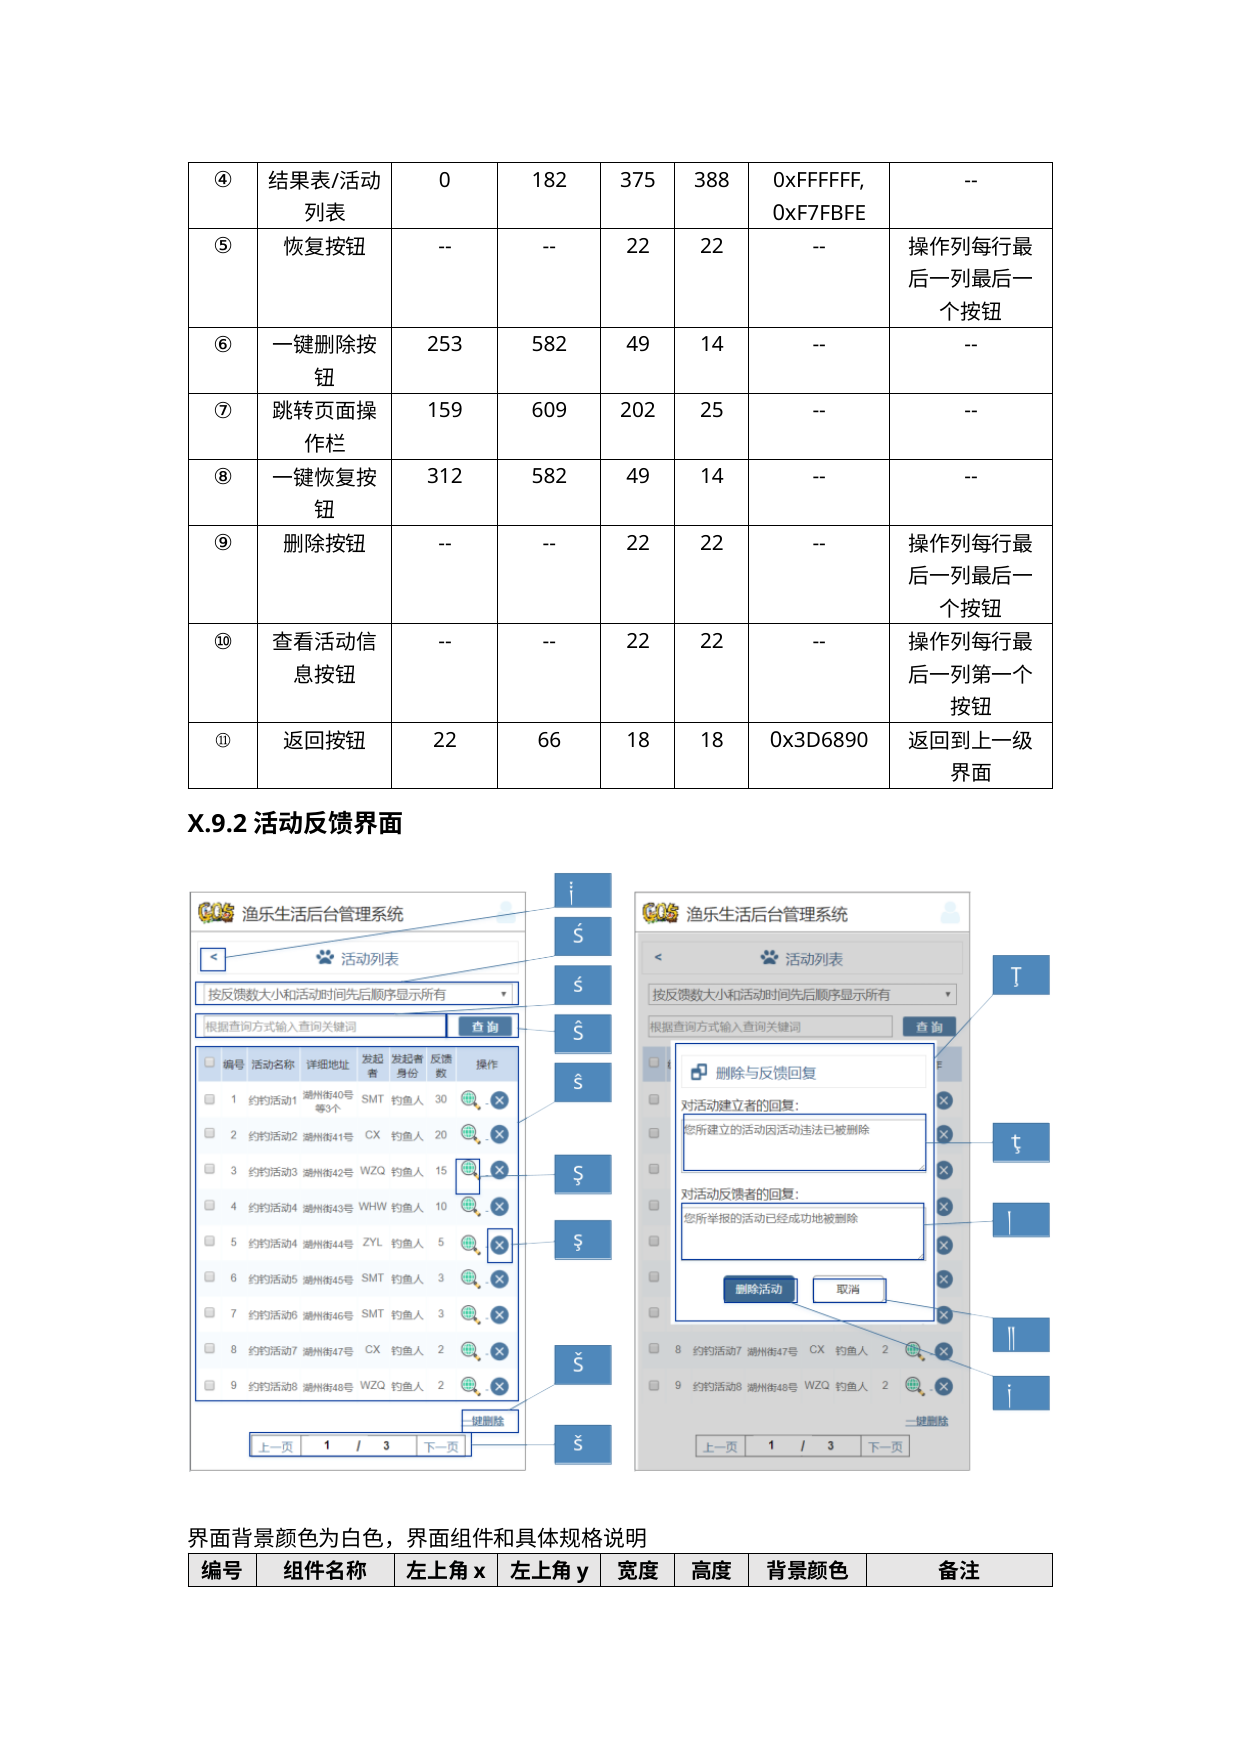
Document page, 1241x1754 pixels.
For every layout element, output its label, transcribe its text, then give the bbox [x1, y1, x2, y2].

table_cell 22 [392, 723, 497, 788]
table_cell 609 [498, 394, 600, 459]
table_cell 388 [675, 163, 748, 228]
table_header 高度(dp) [675, 1554, 748, 1586]
table_cell 25 [675, 394, 748, 459]
table_header 备注 [867, 1554, 1052, 1586]
table_cell -- [498, 624, 600, 722]
table_cell 22 [601, 229, 674, 327]
table_cell 49 [601, 460, 674, 525]
table_cell -- [749, 229, 889, 327]
table_cell -- [890, 460, 1052, 525]
table_cell 66 [498, 723, 600, 788]
table_cell 跳转页面操作栏 [258, 394, 391, 459]
table_cell 删除按钮 [258, 526, 391, 623]
table_cell ⑧ [189, 460, 257, 525]
table_cell 查看活动信息按钮 [258, 624, 391, 722]
table_header 背景颜色 [749, 1554, 866, 1586]
table_cell 582 [498, 460, 600, 525]
table_cell ⑩ [189, 624, 257, 722]
text 界面背景颜色为白色，界面组件和具体规格说明 [187, 1520, 1053, 1553]
table_cell -- [749, 526, 889, 623]
table_header 编号 [189, 1554, 256, 1586]
table_cell 312 [392, 460, 497, 525]
table_cell ⑥ [189, 328, 257, 393]
table_cell 18 [601, 723, 674, 788]
table_cell 0xFFFFFF, 0xF7FBFE [749, 163, 889, 228]
table_cell 18 [675, 723, 748, 788]
table_cell 恢复按钮 [258, 229, 391, 327]
table_cell 253 [392, 328, 497, 393]
table_header 组件名称 [257, 1554, 394, 1586]
table_cell -- [890, 394, 1052, 459]
table_cell 582 [498, 328, 600, 393]
table_cell -- [392, 229, 497, 327]
table_cell 202 [601, 394, 674, 459]
table_cell 182 [498, 163, 600, 228]
table_cell -- [392, 624, 497, 722]
table_cell 0 [392, 163, 497, 228]
table_header 左上角x坐标(dp) [395, 1554, 497, 1586]
table_cell 22 [601, 526, 674, 623]
table_cell 22 [601, 624, 674, 722]
table_cell 操作列每行最后一列最后一个按钮 [890, 526, 1052, 623]
subtitle X.9.2 活动反馈界面 [187, 789, 1053, 854]
table_cell ④ [189, 163, 257, 228]
table_cell -- [890, 328, 1052, 393]
table_cell ⑤ [189, 229, 257, 327]
table_cell 375 [601, 163, 674, 228]
table_cell 一键删除按钮 [258, 328, 391, 393]
table_cell 22 [675, 526, 748, 623]
table_header 左上角y坐标(dp) [498, 1554, 600, 1586]
table_cell ⑦ [189, 394, 257, 459]
table_cell -- [749, 328, 889, 393]
table_cell -- [749, 624, 889, 722]
table_cell 49 [601, 328, 674, 393]
table_cell 22 [675, 229, 748, 327]
table_cell 一键恢复按钮 [258, 460, 391, 525]
table_cell 159 [392, 394, 497, 459]
table_cell 0x3D6890 [749, 723, 889, 788]
table_cell 返回按钮 [258, 723, 391, 788]
table_cell -- [498, 526, 600, 623]
table_header 宽度(dp) [601, 1554, 674, 1586]
table_cell 结果表/活动列表 [258, 163, 391, 228]
table_cell ⑪ [189, 723, 257, 788]
table_cell 14 [675, 460, 748, 525]
table_cell 操作列每行最后一列第一个按钮 [890, 624, 1052, 722]
table_cell -- [498, 229, 600, 327]
table_cell 22 [675, 624, 748, 722]
table_cell ⑨ [189, 526, 257, 623]
table_cell -- [392, 526, 497, 623]
table_cell -- [890, 163, 1052, 228]
table_cell 返回到上一级界面 [890, 723, 1052, 788]
table_cell -- [749, 394, 889, 459]
table_cell 操作列每行最后一列最后一个按钮 [890, 229, 1052, 327]
table_cell -- [749, 460, 889, 525]
table_cell 14 [675, 328, 748, 393]
